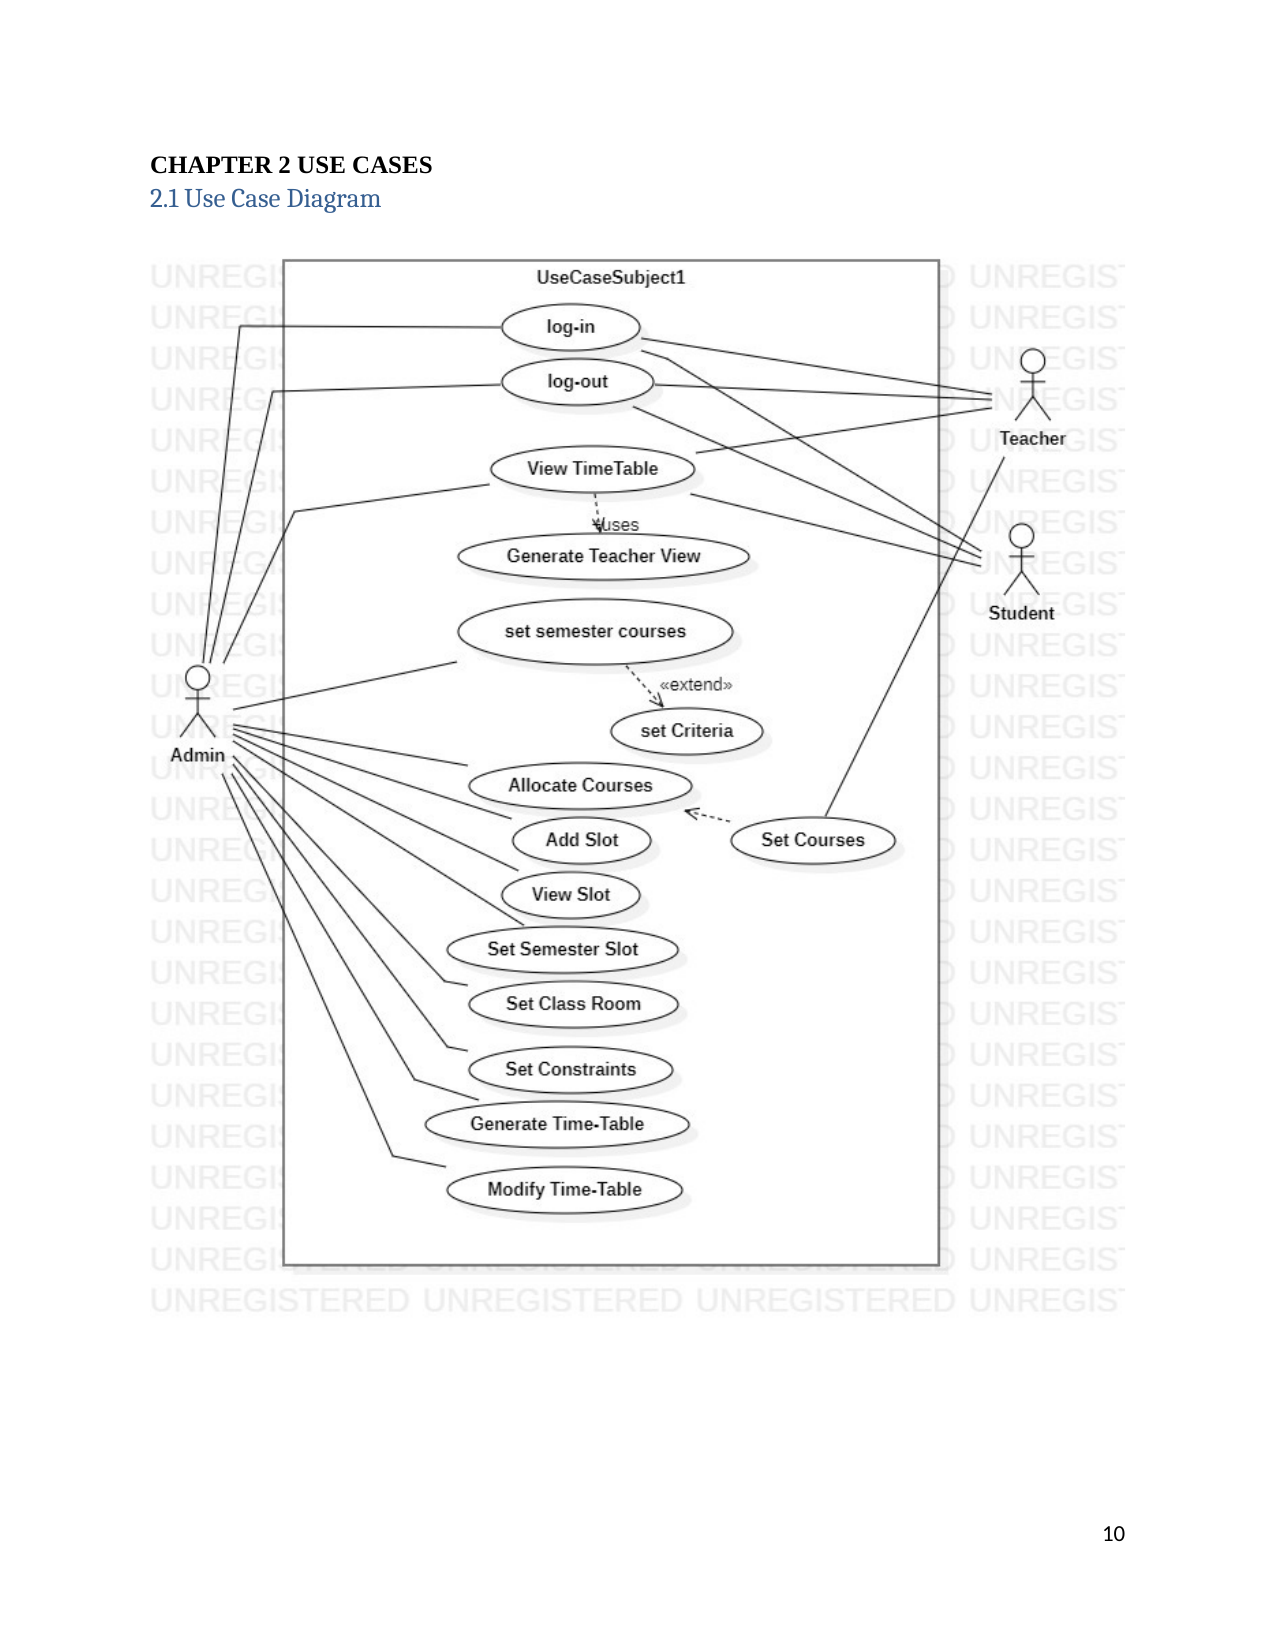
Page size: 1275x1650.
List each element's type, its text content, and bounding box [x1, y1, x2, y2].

picture [150, 247, 1125, 1320]
subtitle CHAPTER 2 USE CASES [150, 150, 1125, 179]
subtitle 2.1 Use Case Diagram [150, 183, 1125, 214]
